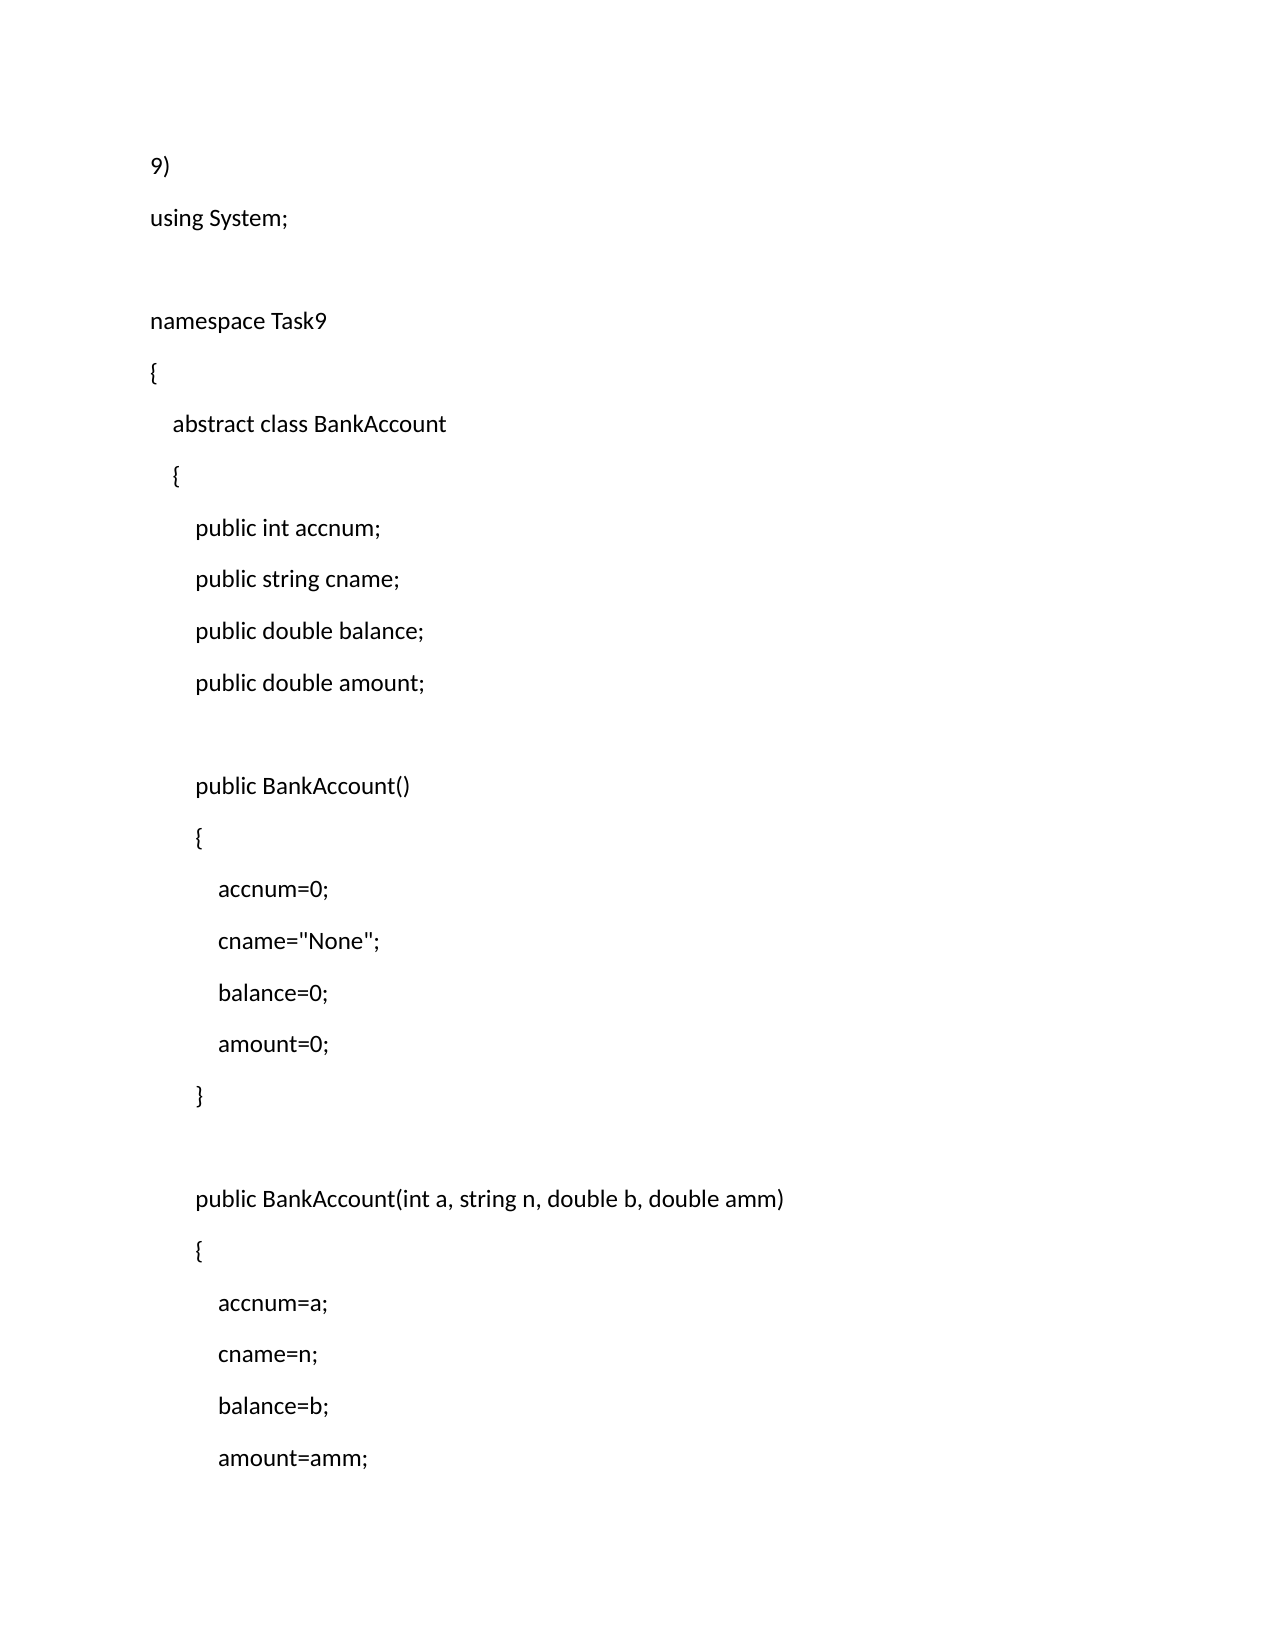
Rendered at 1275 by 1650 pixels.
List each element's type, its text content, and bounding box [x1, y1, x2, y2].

text public string cname; [150, 563, 1125, 594]
text public double balance; [150, 615, 1125, 646]
text { [150, 357, 1125, 387]
text { [150, 822, 1125, 852]
text } [150, 1080, 1125, 1111]
text accnum=0; [150, 873, 1125, 904]
text public BankAccount(int a, string n, double b, double amm) [150, 1183, 1125, 1214]
text namespace Task9 [150, 305, 1125, 336]
text amount=0; [150, 1028, 1125, 1059]
text balance=0; [150, 977, 1125, 1007]
text abstract class BankAccount [150, 408, 1125, 439]
text accnum=a; [150, 1287, 1125, 1317]
text amount=amm; [150, 1442, 1125, 1472]
text { [150, 1235, 1125, 1266]
text 9) [150, 150, 1125, 181]
text cname="None"; [150, 925, 1125, 956]
text public BankAccount() [150, 770, 1125, 801]
text balance=b; [150, 1390, 1125, 1421]
text { [150, 460, 1125, 491]
text public double amount; [150, 667, 1125, 697]
text cname=n; [150, 1338, 1125, 1369]
text using System; [150, 202, 1125, 232]
text public int accnum; [150, 512, 1125, 542]
